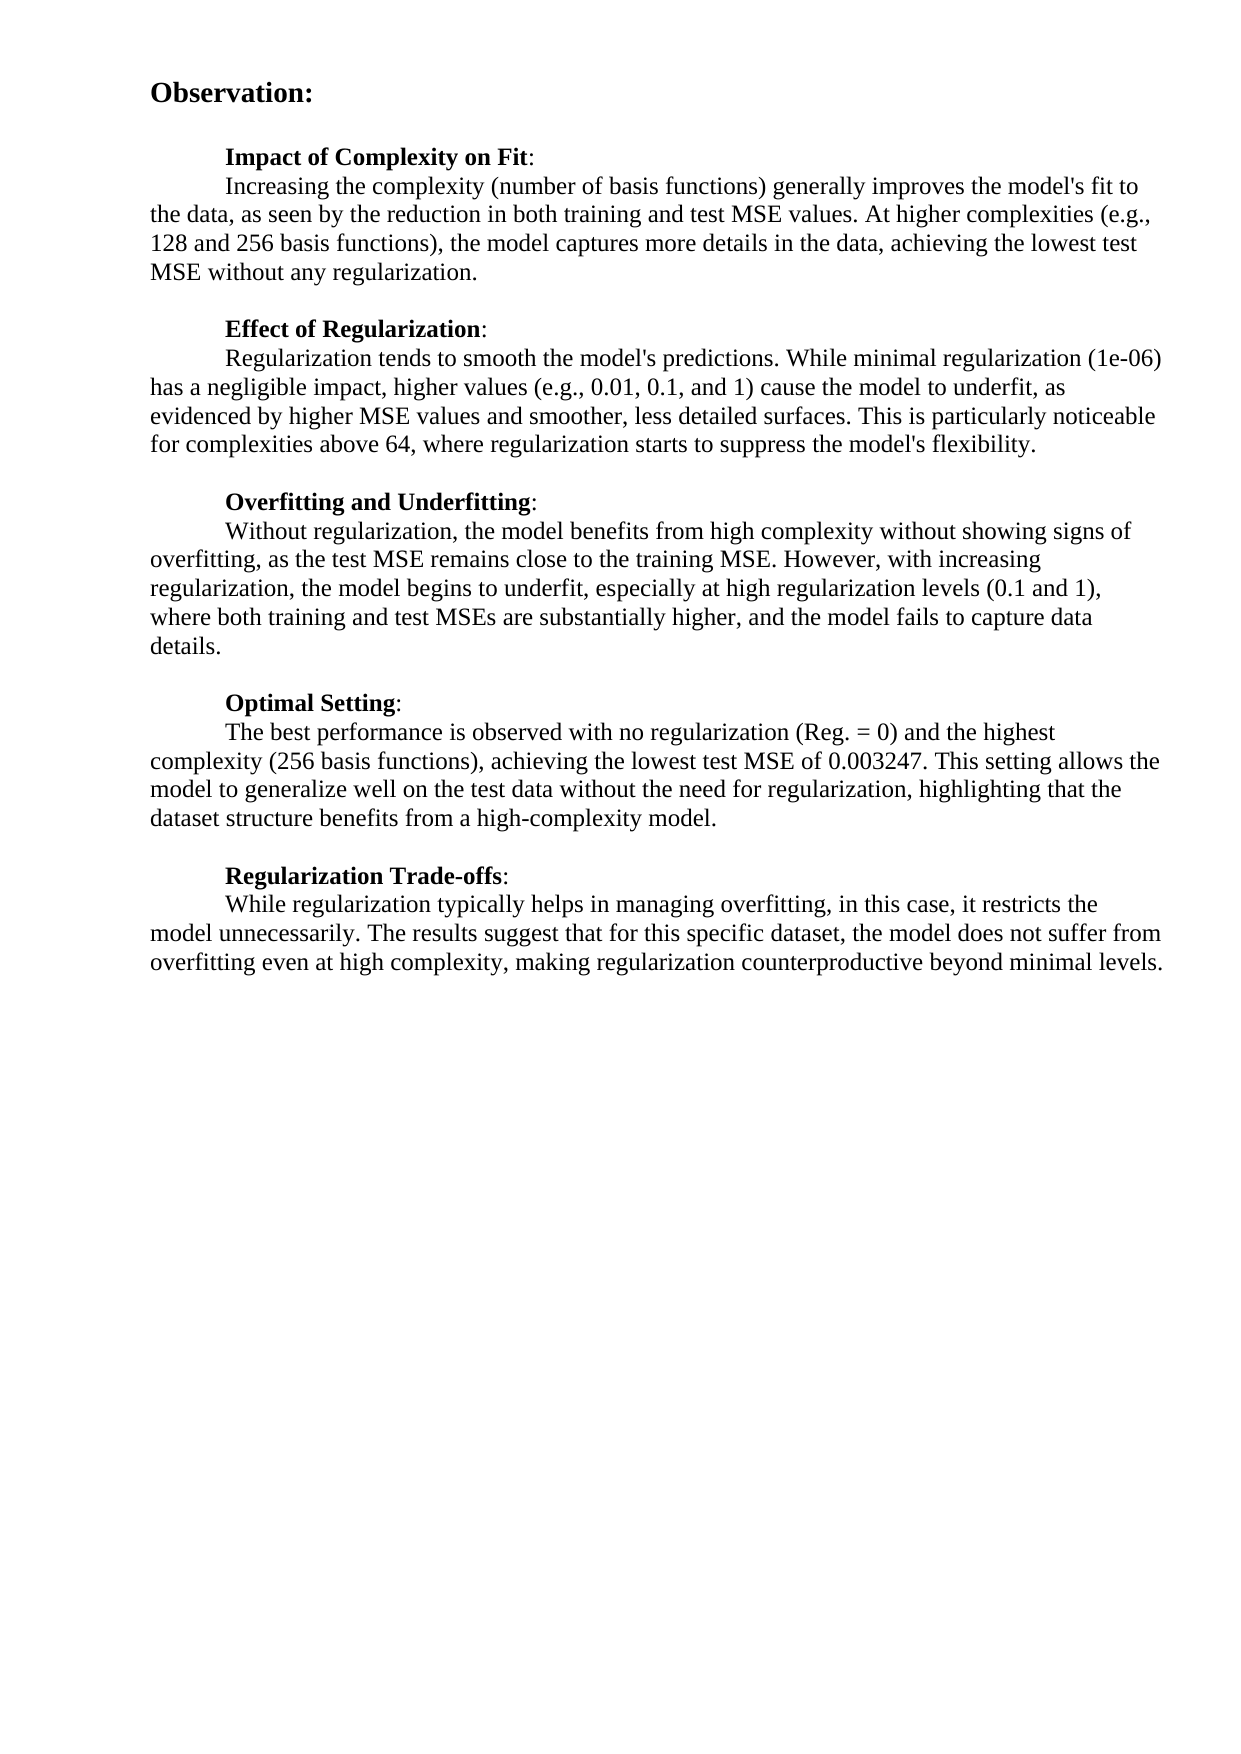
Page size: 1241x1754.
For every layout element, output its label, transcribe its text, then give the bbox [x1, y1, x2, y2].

text Increasing the complexity (number of basis functions) generally improves the model's fit to the data, as seen by the reduction in both training and test MSE values. At higher complexities (e.g., 128 and 256 basis functions), the model captures more details in the data, achieving the lowest test MSE without any regularization. [150, 171, 1165, 286]
text While regularization typically helps in managing overfitting, in this case, it restricts the model unnecessarily. The results suggest that for this specific dataset, the model does not suffer from overfitting even at high complexity, making regularization counterproductive beyond minimal levels. [150, 889, 1165, 976]
text Overfitting and Underfitting: [150, 487, 1165, 516]
text Impact of Complexity on Fit: [150, 142, 1165, 171]
text The best performance is observed with no regularization (Reg. = 0) and the highest complexity (256 basis functions), achieving the lowest test MSE of 0.003247. This setting allows the model to generalize well on the test data without the need for regularization, highlighting that the dataset structure benefits from a high-complexity model. [150, 717, 1165, 832]
text Regularization tends to smooth the model's predictions. While minimal regularization (1e-06) has a negligible impact, higher values (e.g., 0.01, 0.1, and 1) cause the model to underfit, as evidenced by higher MSE values and smoother, less detailed surfaces. This is particularly noticeable for complexities above 64, where regularization starts to suppress the model's flexibility. [150, 343, 1165, 458]
text Without regularization, the model benefits from high complexity without showing signs of overfitting, as the test MSE remains close to the training MSE. However, with increasing regularization, the model begins to underfit, especially at high regularization levels (0.1 and 1), where both training and test MSEs are substantially higher, and the model fails to capture data details. [150, 516, 1165, 659]
text Effect of Regularization: [150, 314, 1165, 343]
text Regularization Trade-offs: [150, 861, 1165, 889]
text Observation: [75, 75, 1165, 108]
text Optimal Setting: [150, 688, 1165, 717]
